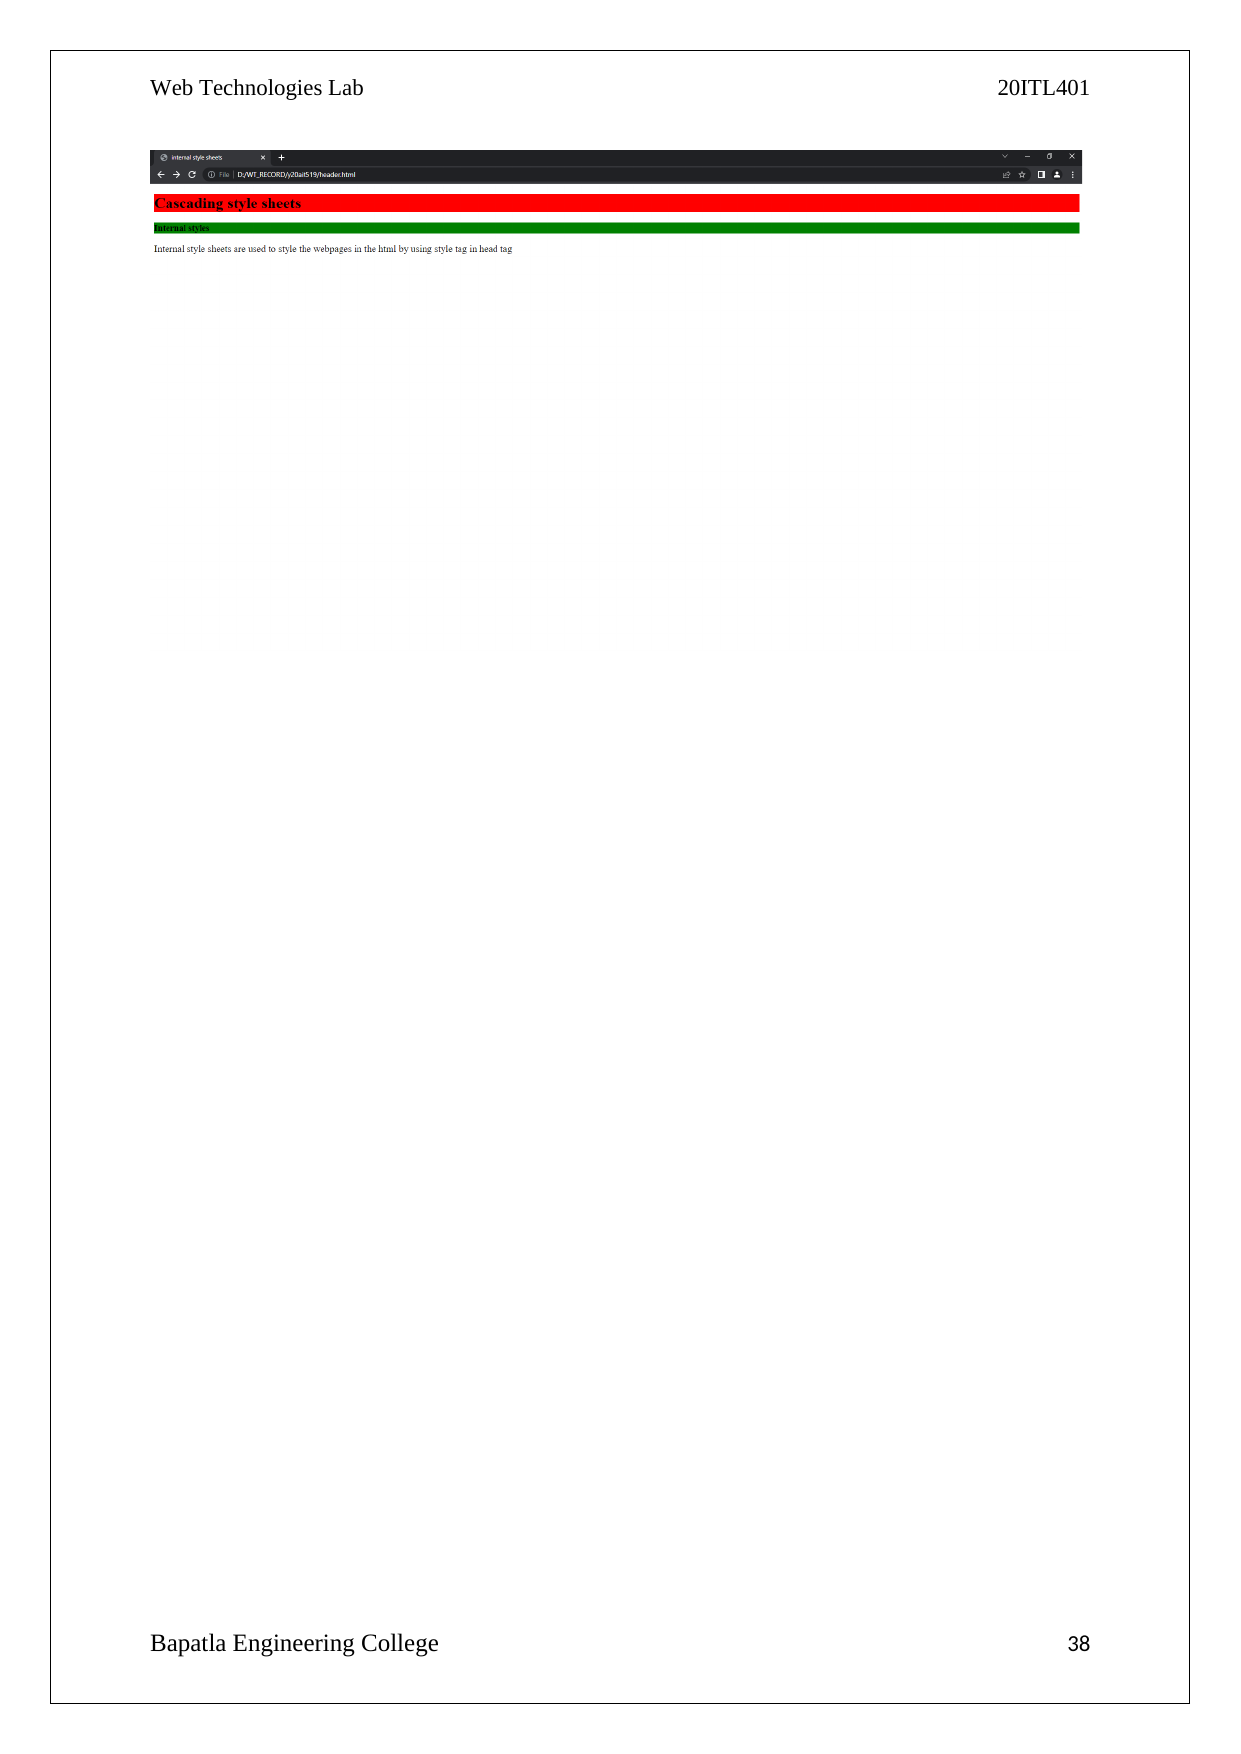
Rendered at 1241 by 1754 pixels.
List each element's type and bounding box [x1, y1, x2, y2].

picture [150, 150, 1083, 651]
